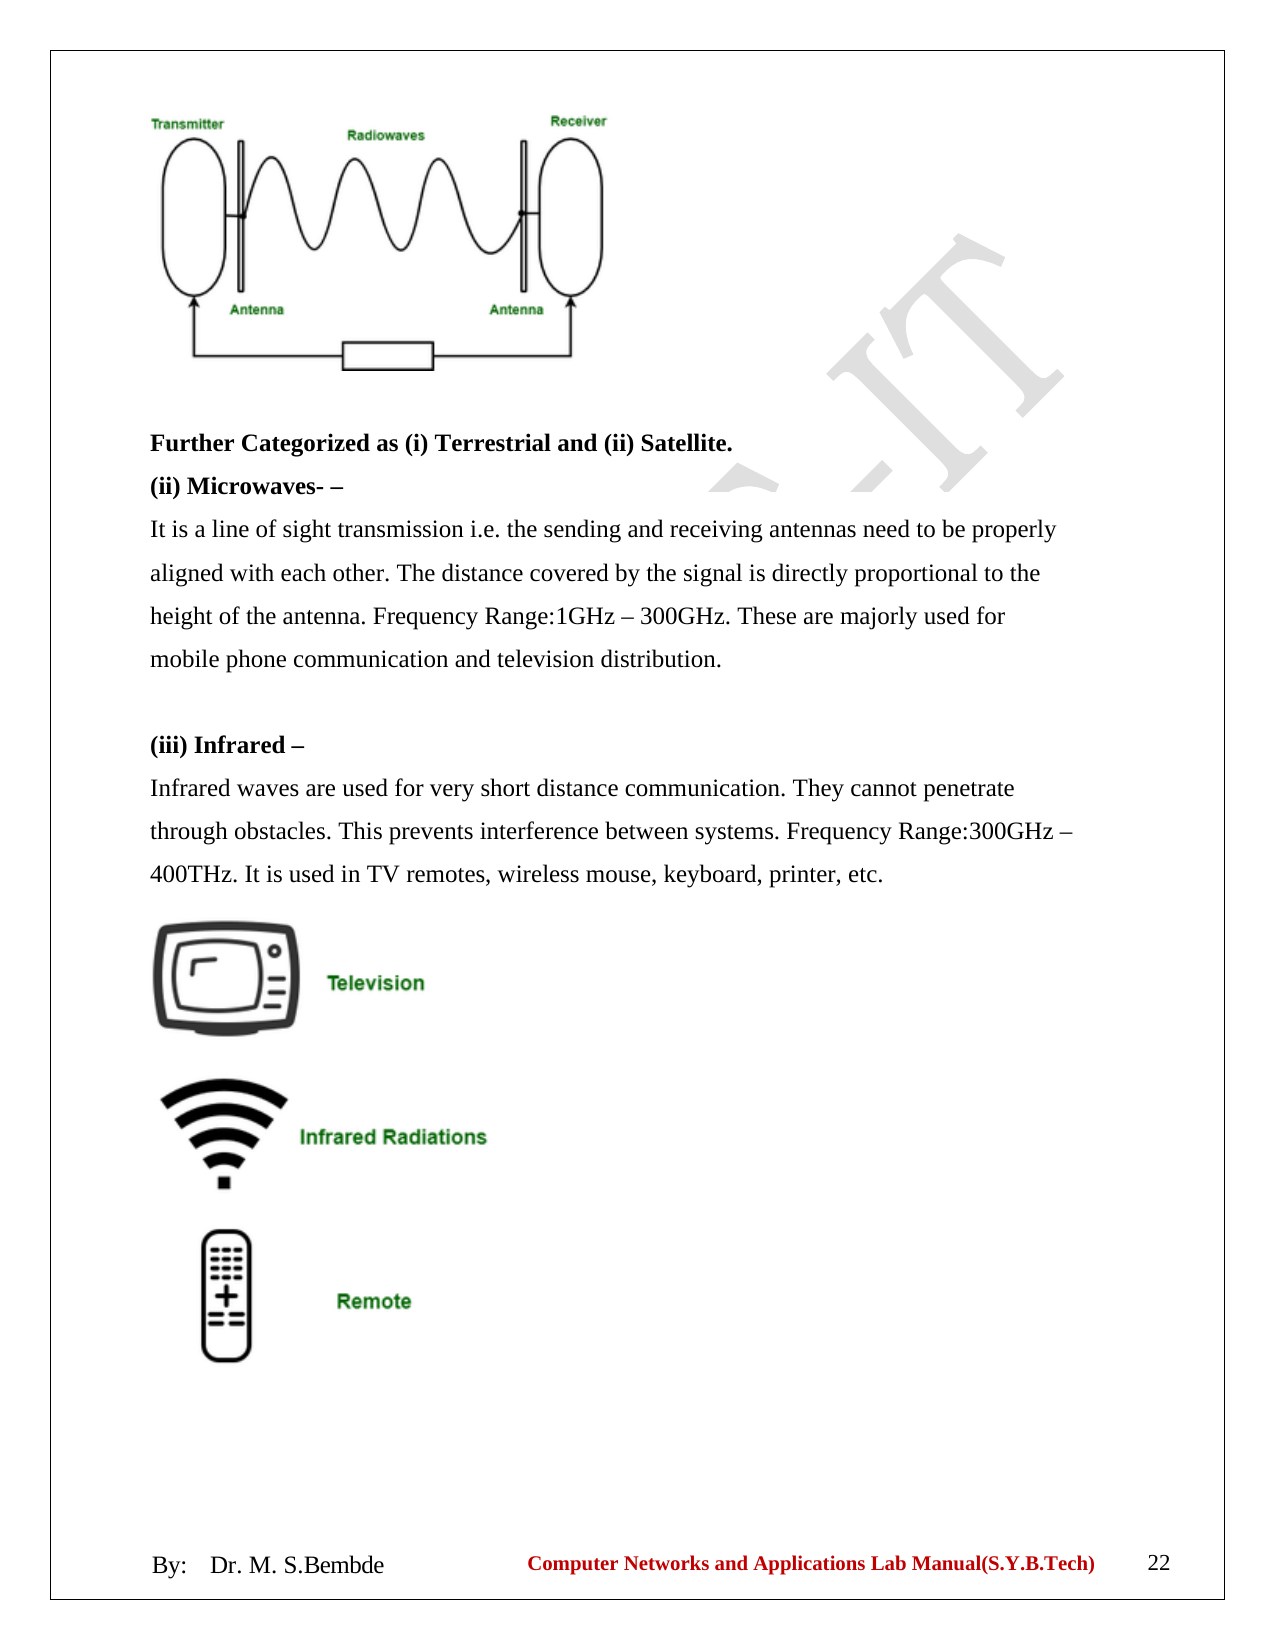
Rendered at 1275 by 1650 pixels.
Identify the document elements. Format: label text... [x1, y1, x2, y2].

text It is a line of sight transmission i.e. the sending and receiving antennas need to be properly aligned with each other. The distance covered by the signal is directly proportional to the height of the antenna. Frequency Range:1GHz – 300GHz. These are majorly used for mobile phone communication and television distribution. [150, 514, 1073, 673]
picture [150, 114, 619, 371]
picture [150, 902, 505, 1372]
text (iii) Infrared – Infrared waves are used for very short distance communication. They cannot penetrate through obstacles. This prevents interference between systems. Frequency Range:300GHz – 400THz. It is used in TV remotes, wireless mouse, keyboard, printer, etc. [150, 730, 1073, 888]
text (ii) Microwaves- – [150, 471, 1073, 500]
text Further Categorized as (i) Terrestrial and (ii) Satellite. [150, 428, 1073, 457]
